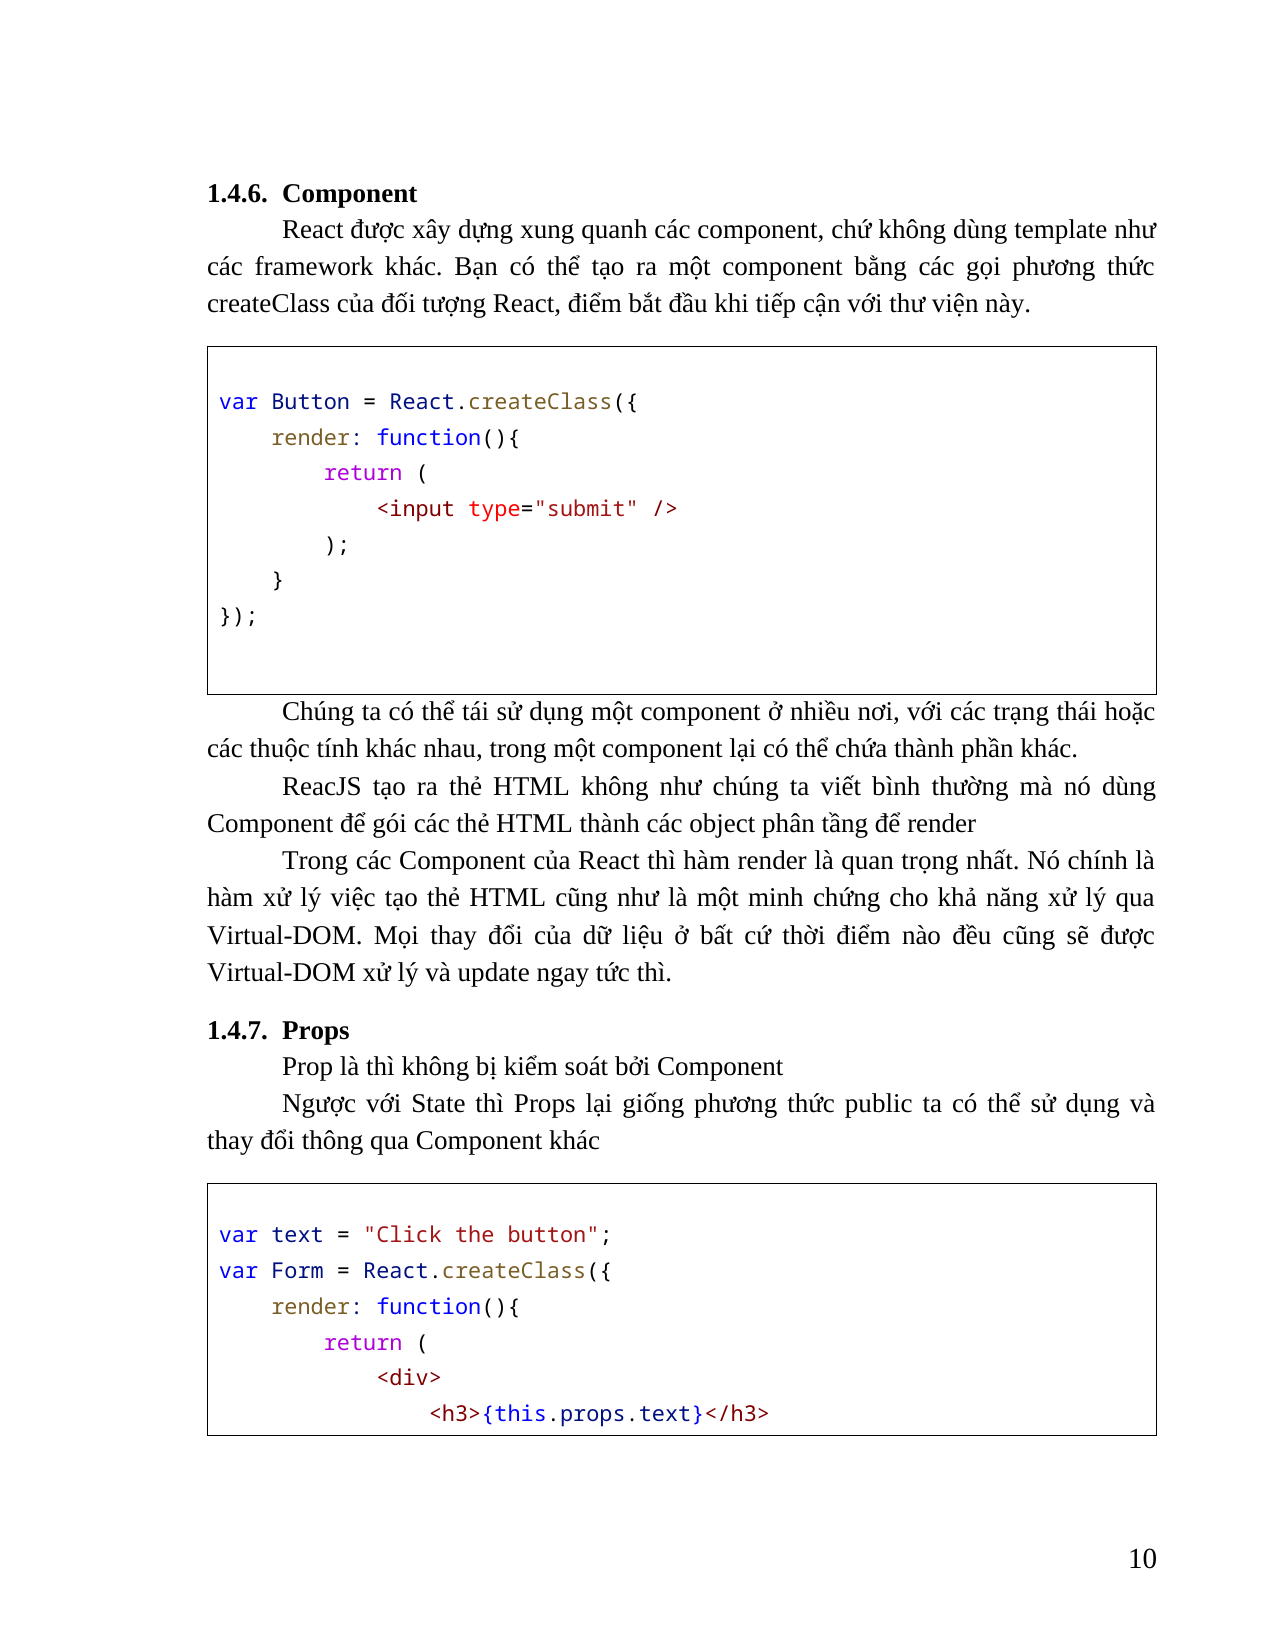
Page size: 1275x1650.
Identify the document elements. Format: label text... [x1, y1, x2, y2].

subtitle Component [207, 177, 1157, 208]
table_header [208, 1184, 1156, 1434]
subtitle Props [207, 1014, 1157, 1045]
text Trong các Component của React thì hàm render là quan trọng nhất. Nó chính là hàm xử lý việc tạo thẻ HTML cũng như là một minh chứng cho khả năng xử lý qua Virtual-DOM. Mọi thay đổi của dữ liệu ở bất cứ thời điểm nào đều cũng sẽ được Virtual-DOM xử lý và update ngay tức thì. [207, 844, 1157, 987]
text React được xây dựng xung quanh các component, chứ không dùng template như các framework khác. Bạn có thể tạo ra một component bằng các gọi phương thức createClass của đối tượng React, điểm bắt đầu khi tiếp cận với thư viện này. [207, 213, 1157, 319]
text ReacJS tạo ra thẻ HTML không như chúng ta viết bình thường mà nó dùng Component để gói các thẻ HTML thành các object phân tầng để render [207, 769, 1157, 838]
text Chúng ta có thể tái sử dụng một component ở nhiều nơi, với các trạng thái hoặc các thuộc tính khác nhau, trong một component lại có thể chứa thành phần khác. [207, 695, 1157, 763]
text Prop là thì không bị kiểm soát bởi Component [207, 1050, 1157, 1081]
table_header var Button = React.createClass({ render: function(){ return ( <input type="submit" /> ); } }); [208, 347, 1156, 694]
text Ngược với State thì Props lại giống phương thức public ta có thể sử dụng và thay đổi thông qua Component khác [207, 1087, 1157, 1156]
